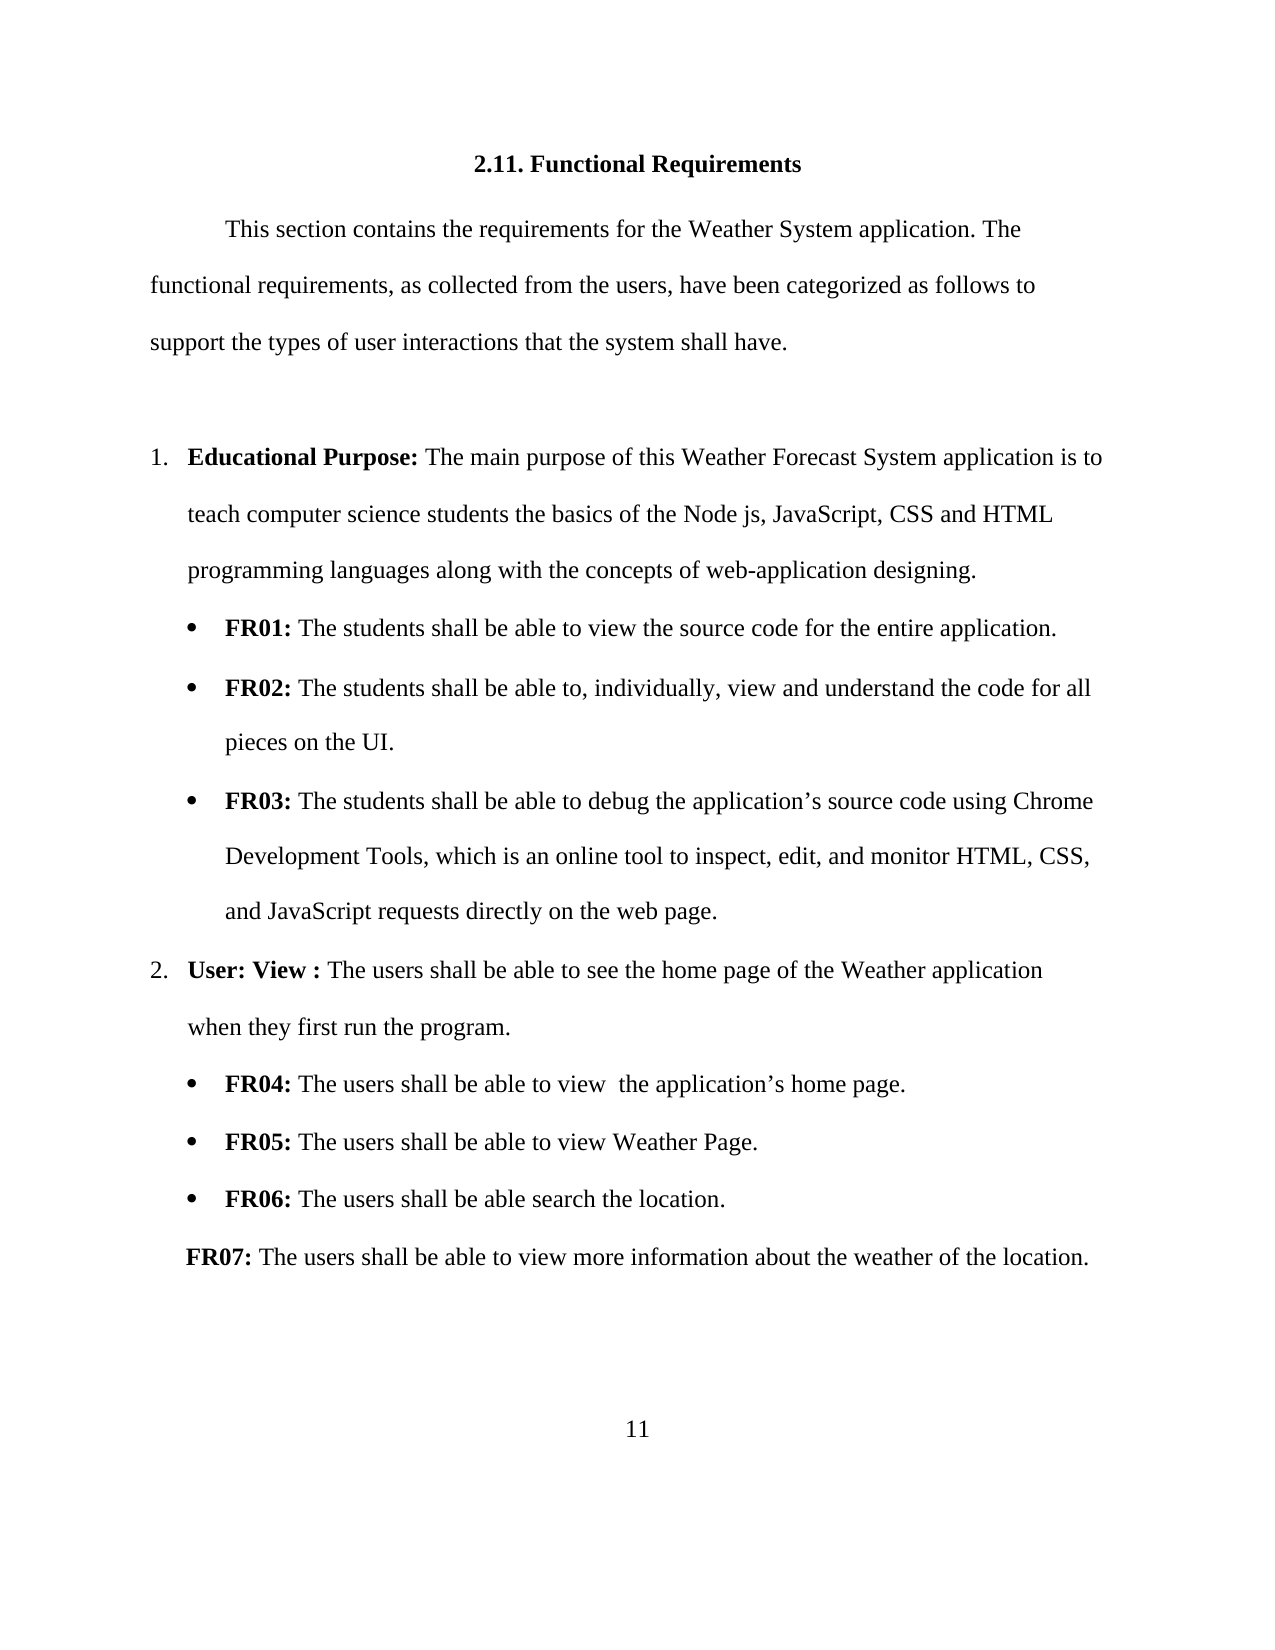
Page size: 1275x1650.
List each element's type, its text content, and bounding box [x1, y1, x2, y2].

list FR06: The users shall be able search the location. [187, 1184, 1125, 1213]
list FR01: The students shall be able to view the source code for the entire application. [187, 613, 1125, 642]
list FR05: The users shall be able to view Weather Page. [187, 1127, 1125, 1156]
text 11 [150, 1414, 1125, 1443]
list FR03: The students shall be able to debug the application’s source code using Chrome Development Tools, which is an online tool to inspect, edit, and monitor HTML, CSS, and JavaScript requests directly on the web page. [187, 786, 1121, 925]
text 2.11. Functional Requirements [150, 149, 1125, 178]
list FR02: The students shall be able to, individually, view and understand the code for all pieces on the UI. [187, 673, 1092, 756]
text FR07: The users shall be able to view more information about the weather of the location. [150, 1242, 1125, 1271]
list User: View : The users shall be able to see the home page of the Weather application when they first run the program. [150, 955, 1100, 1041]
list FR04: The users shall be able to view the application’s home page. [187, 1069, 1125, 1098]
text This section contains the requirements for the Weather System application. The functional requirements, as collected from the users, have been categorized as follows to support the types of user interactions that the system shall have. [150, 214, 1117, 356]
list Educational Purpose: The main purpose of this Weather Forecast System application is to teach computer science students the basics of the Node js, JavaScript, CSS and HTML programming languages along with the concepts of web-application designing. [150, 442, 1112, 584]
